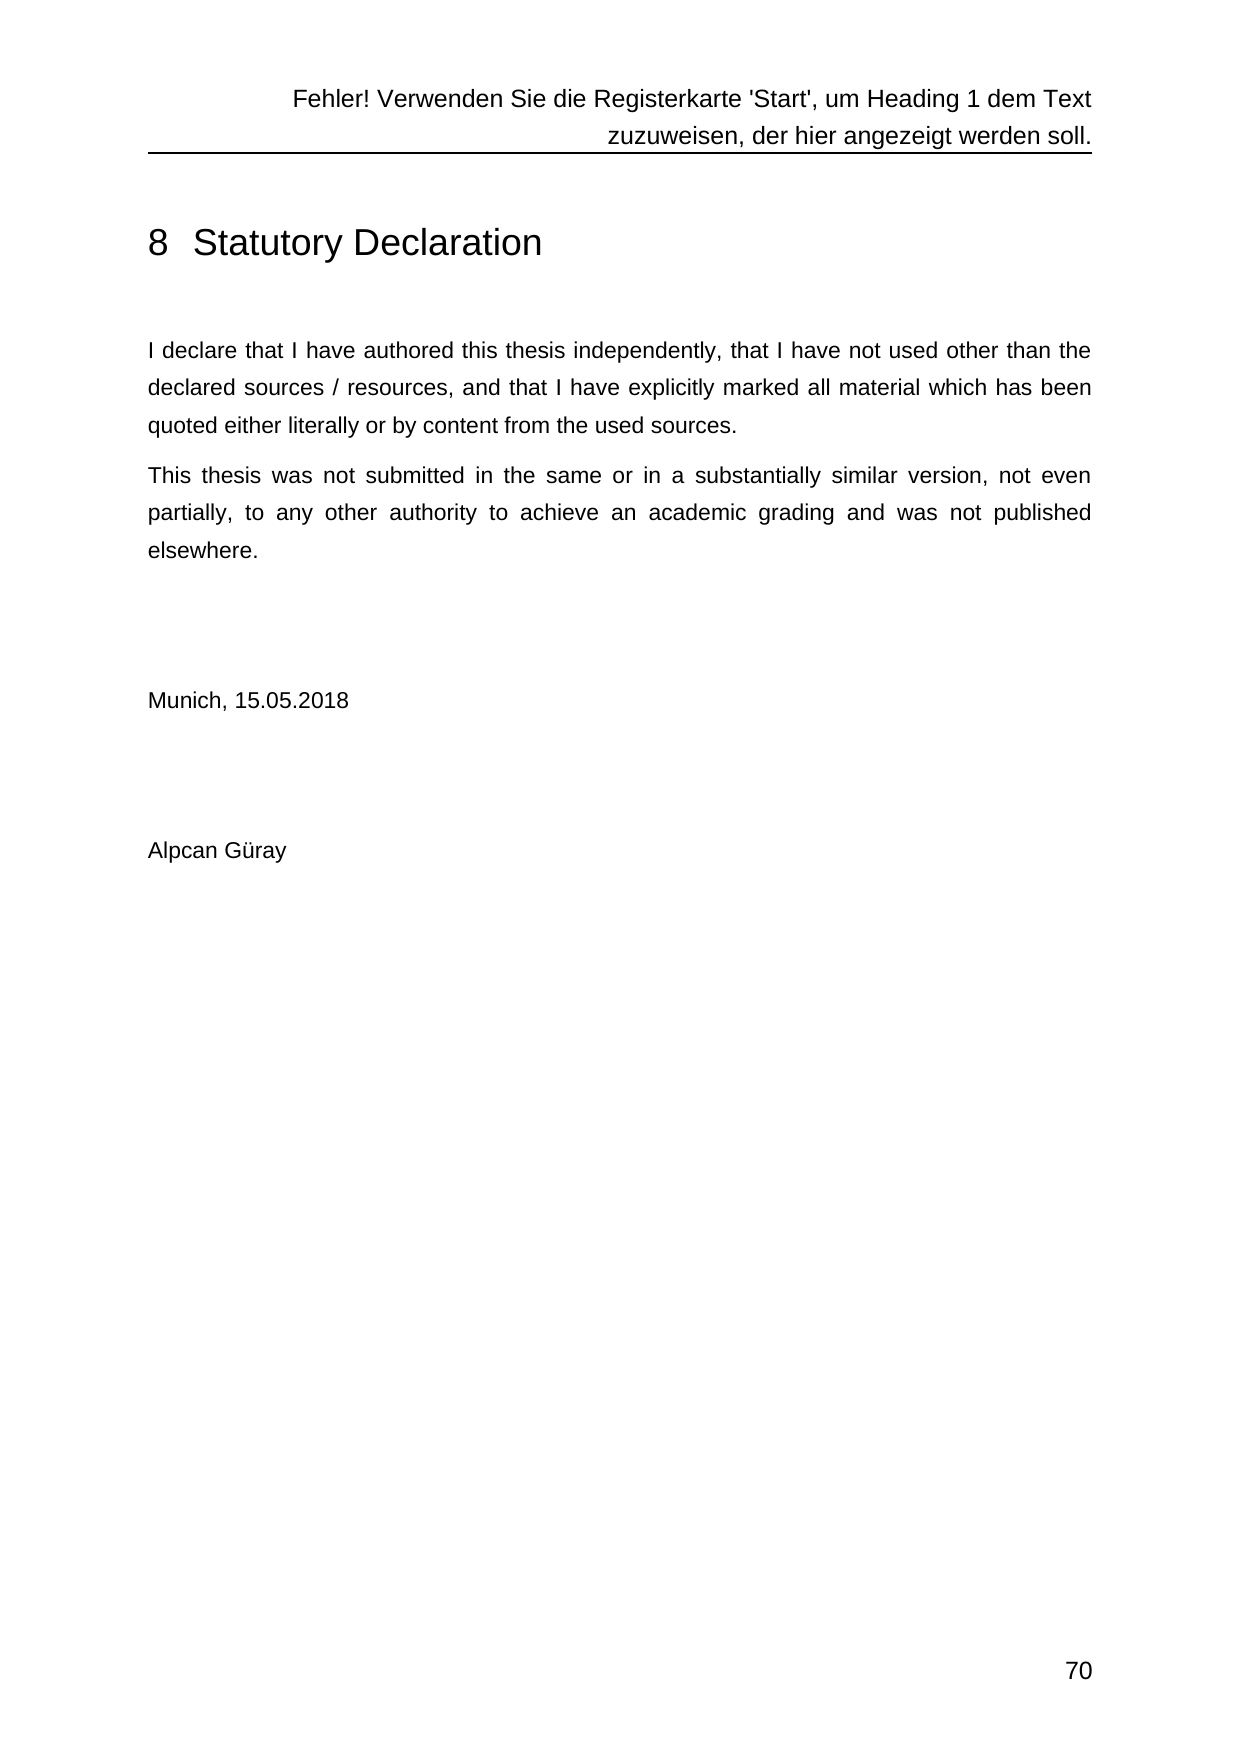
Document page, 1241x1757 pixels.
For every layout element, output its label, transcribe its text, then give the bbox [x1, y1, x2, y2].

text This thesis was not submitted in the same or in a substantially similar version, not even partially, to any other authority to achieve an academic grading and was not published elsewhere. [148, 450, 1092, 563]
subtitle Statutory Declaration [148, 207, 1092, 263]
text Munich, 15.05.2018 [148, 675, 1092, 713]
text I declare that I have authored this thesis independently, that I have not used other than the declared sources / resources, and that I have explicitly marked all material which has been quoted either literally or by content from the used sources. [148, 325, 1092, 438]
text Alpcan Güray [148, 825, 1092, 863]
